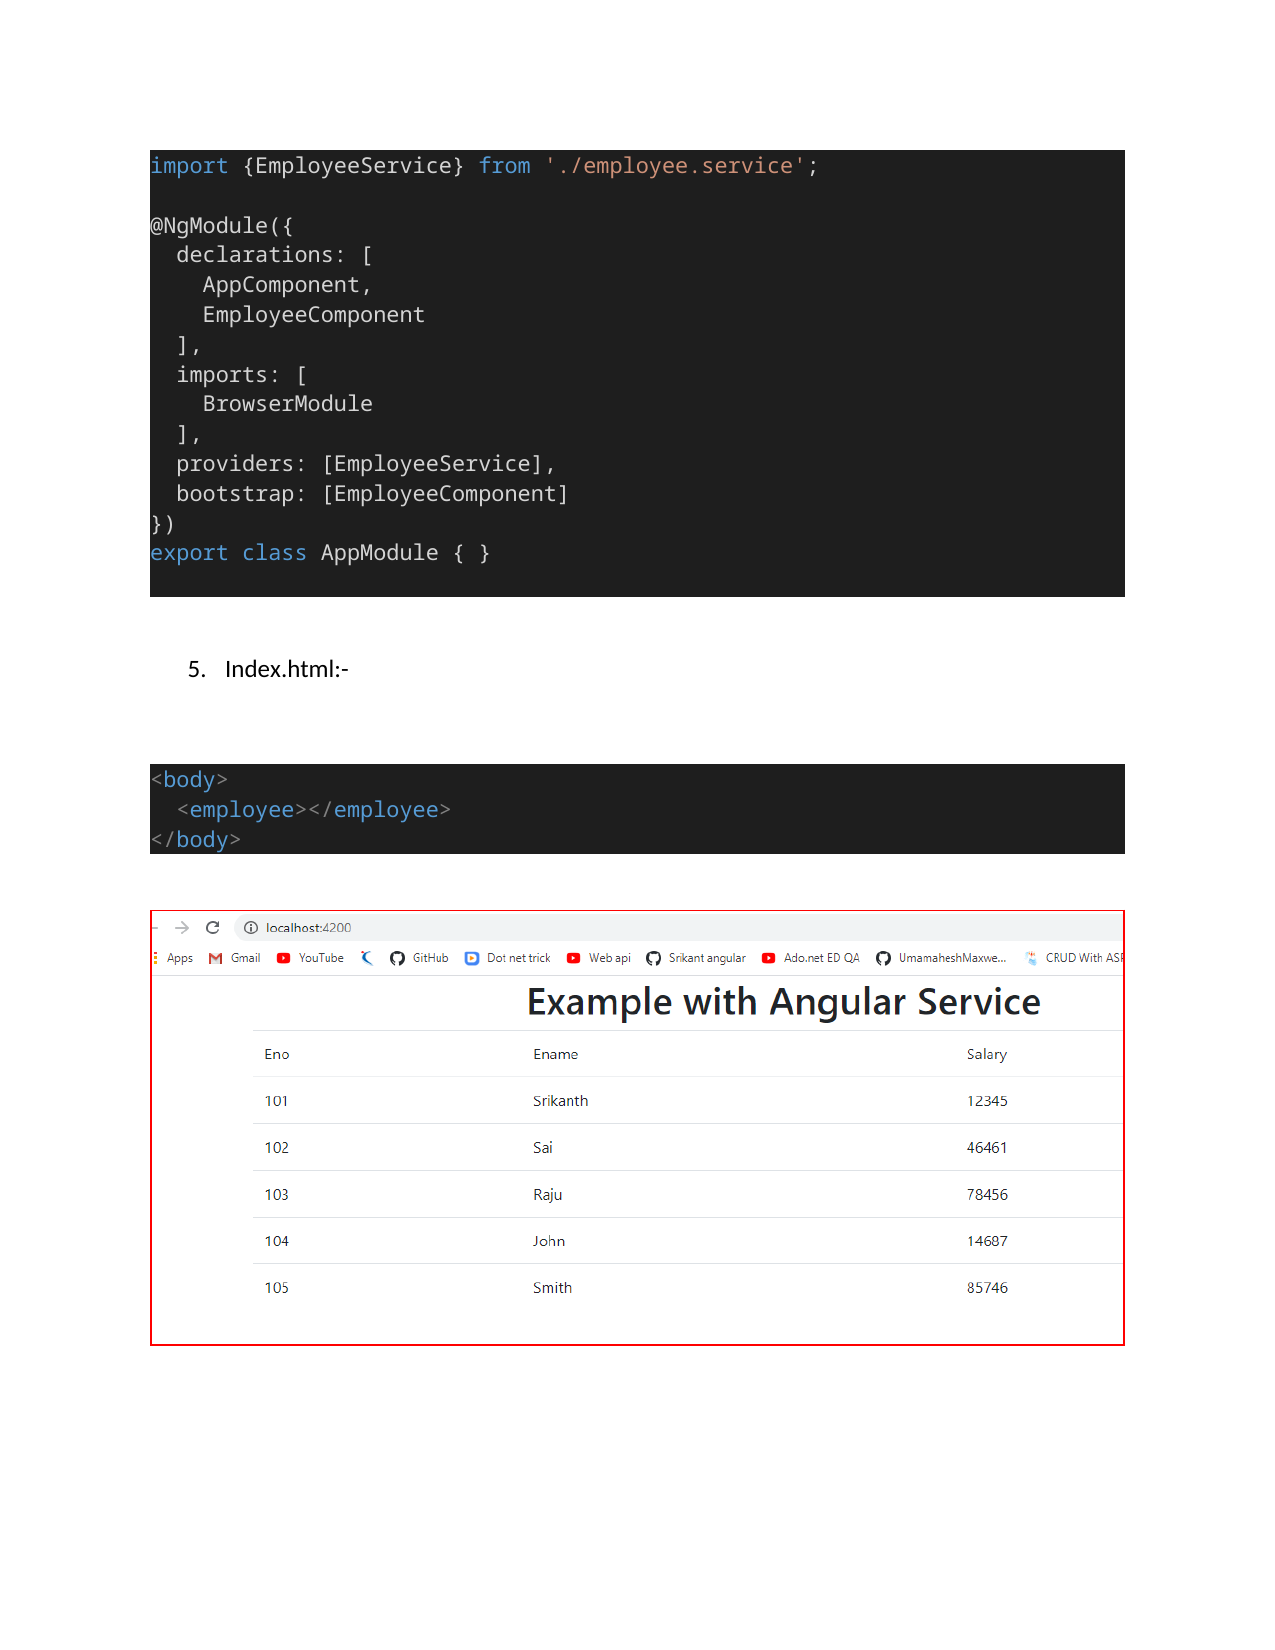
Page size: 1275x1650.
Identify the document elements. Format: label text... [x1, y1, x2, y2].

text imports: [ [150, 358, 1125, 388]
text }) [150, 507, 1125, 537]
text <employee></employee> [150, 794, 1125, 824]
list Index.html:- [187, 653, 1125, 683]
text @NgModule({ [150, 209, 1125, 239]
text import {EmployeeService} from './employee.service'; [150, 150, 1125, 180]
text bootstrap: [EmployeeComponent] [150, 478, 1125, 507]
text EmployeeComponent [150, 299, 1125, 329]
text ], [150, 418, 1125, 448]
text ], [150, 329, 1125, 358]
picture [152, 911, 1123, 1344]
text declarations: [ [150, 239, 1125, 269]
text AppComponent, [150, 269, 1125, 299]
text BrowserModule [150, 388, 1125, 418]
text <body> [150, 764, 1125, 794]
text </body> [150, 824, 1125, 854]
text providers: [EmployeeService], [150, 448, 1125, 478]
text export class AppModule { } [150, 537, 1125, 567]
